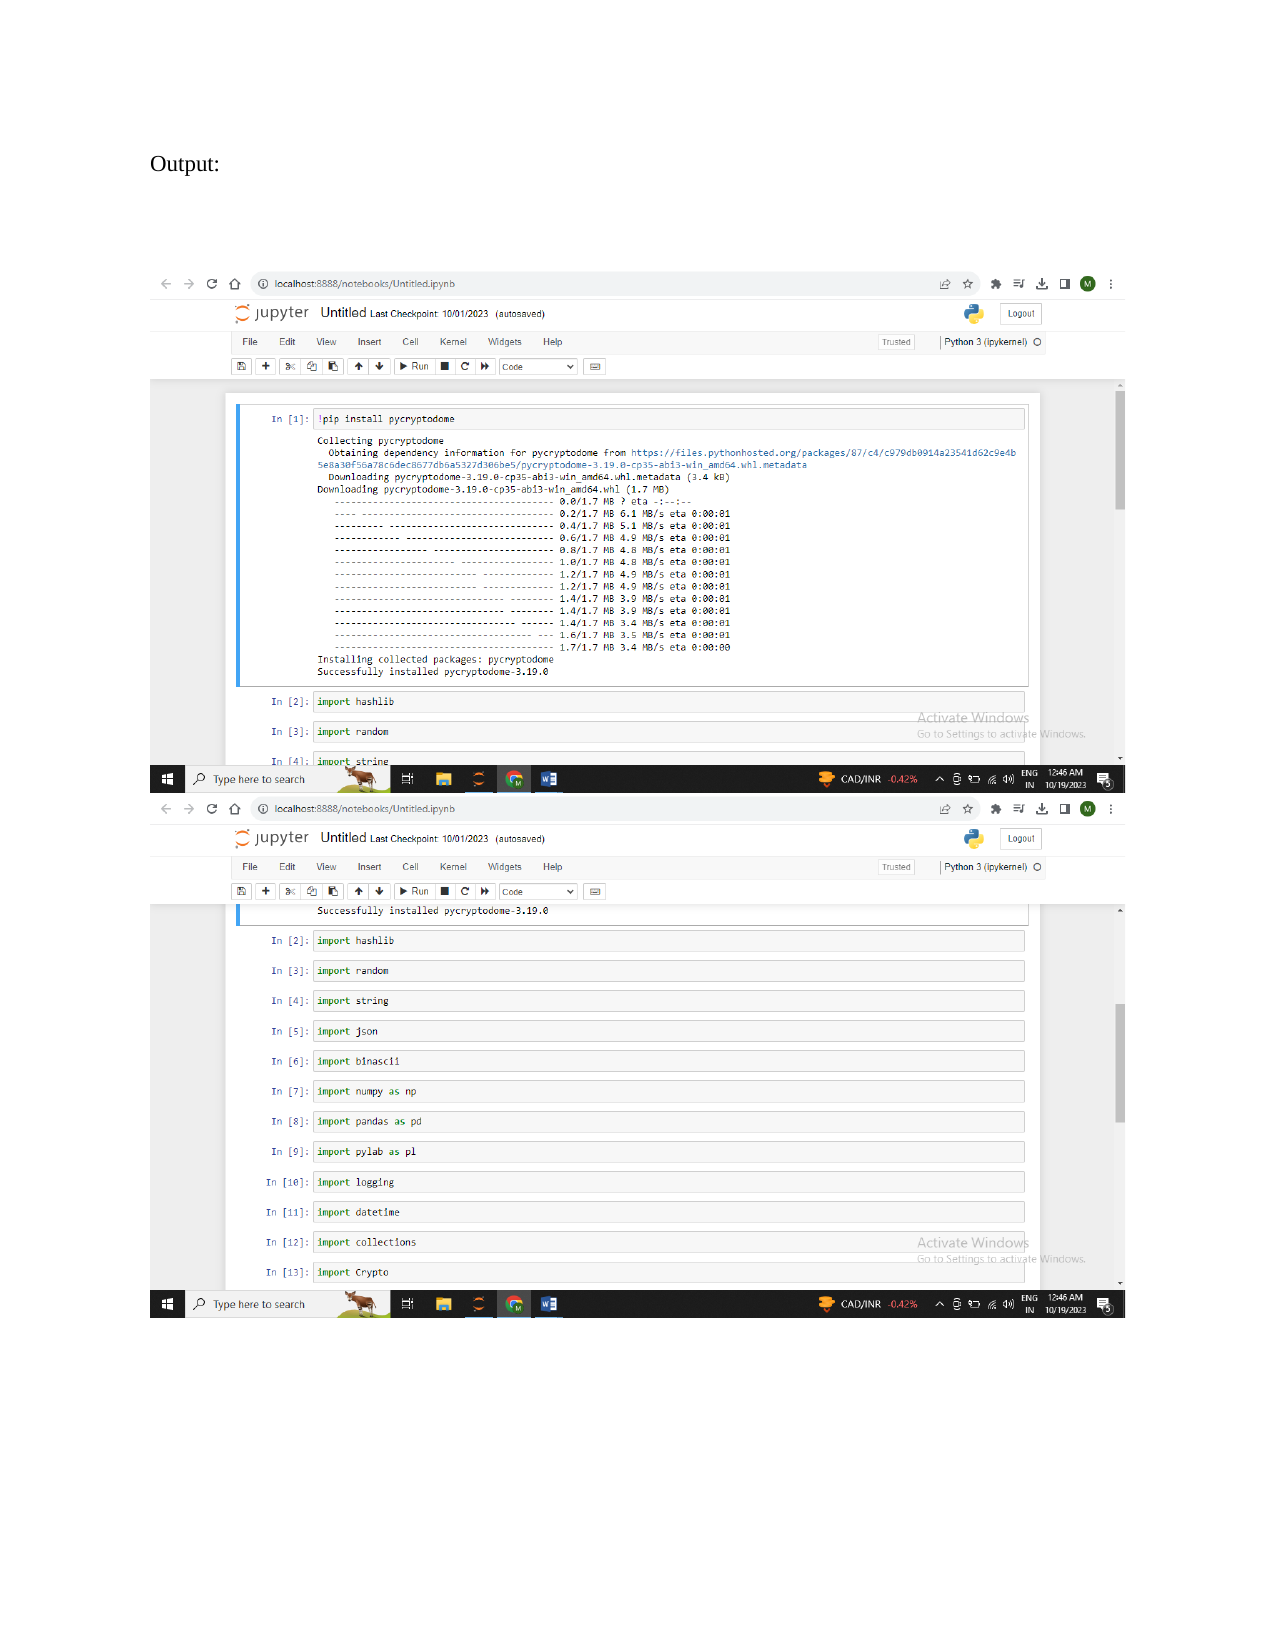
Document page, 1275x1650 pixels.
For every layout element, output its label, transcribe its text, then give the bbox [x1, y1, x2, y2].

picture [150, 796, 1125, 1318]
text Output: [150, 150, 1125, 176]
picture [150, 270, 1125, 793]
